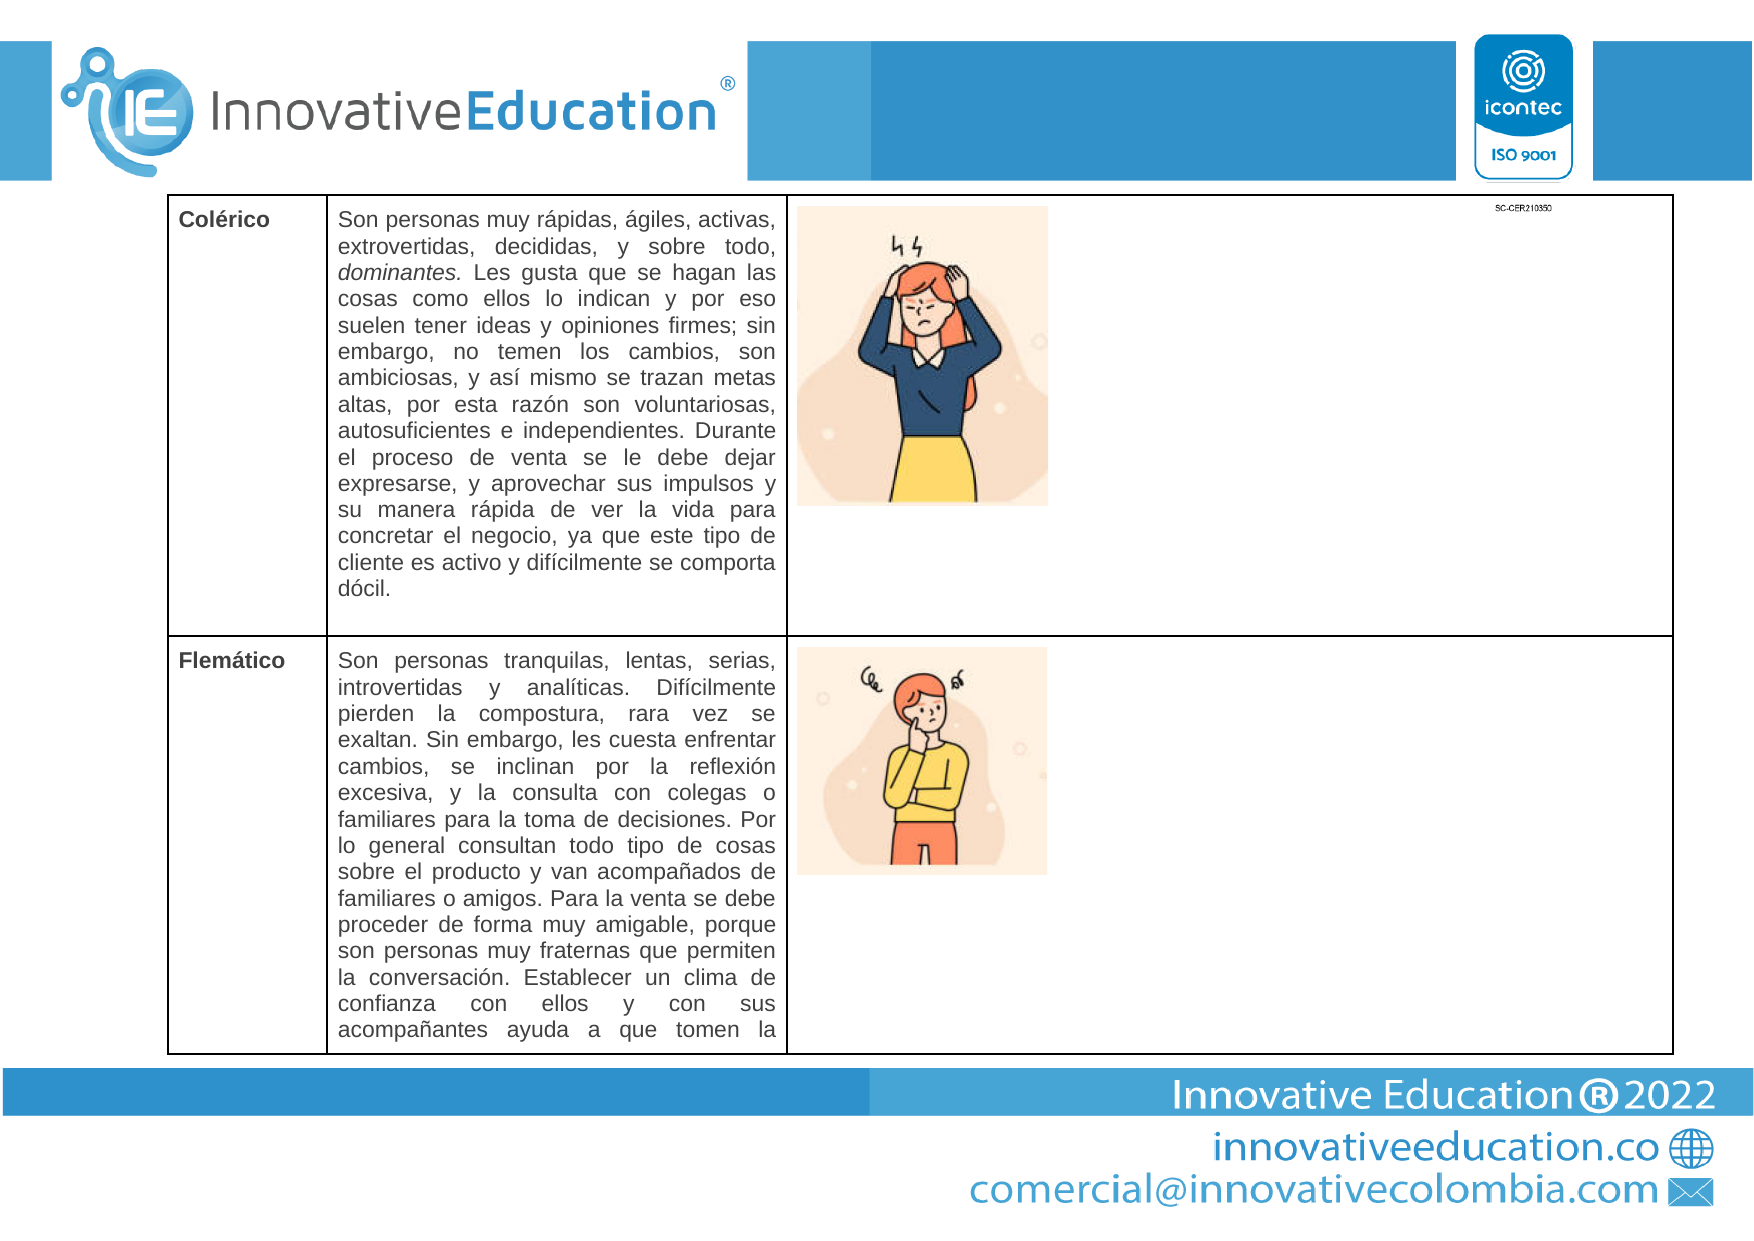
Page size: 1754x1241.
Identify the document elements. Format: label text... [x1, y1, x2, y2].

table_cell Colérico [169, 196, 326, 635]
picture [1471, 32, 1576, 194]
picture [797, 647, 1048, 875]
table_cell [788, 196, 1672, 635]
picture [1593, 28, 1752, 194]
table_cell Flemático [169, 637, 326, 1053]
picture [0, 28, 1456, 194]
picture [797, 206, 1049, 506]
picture [2, 1067, 1754, 1213]
table_cell Son personas muy rápidas, ágiles, activas, extrovertidas, decididas, y sobre todo, dominantes. Les gusta que se hagan las cosas como ellos lo indican y por eso suelen tener ideas y opiniones firmes; sin embargo, no temen los cambios, son ambiciosas, y así mismo se trazan metas altas, por esta razón son voluntariosas, autosuficientes e independientes. Durante el proceso de venta se le debe dejar expresarse, y aprovechar sus impulsos y su manera rápida de ver la vida para concretar el negocio, ya que este tipo de cliente es activo y difícilmente se comporta dócil. [328, 196, 786, 635]
table_cell [788, 637, 1672, 1053]
